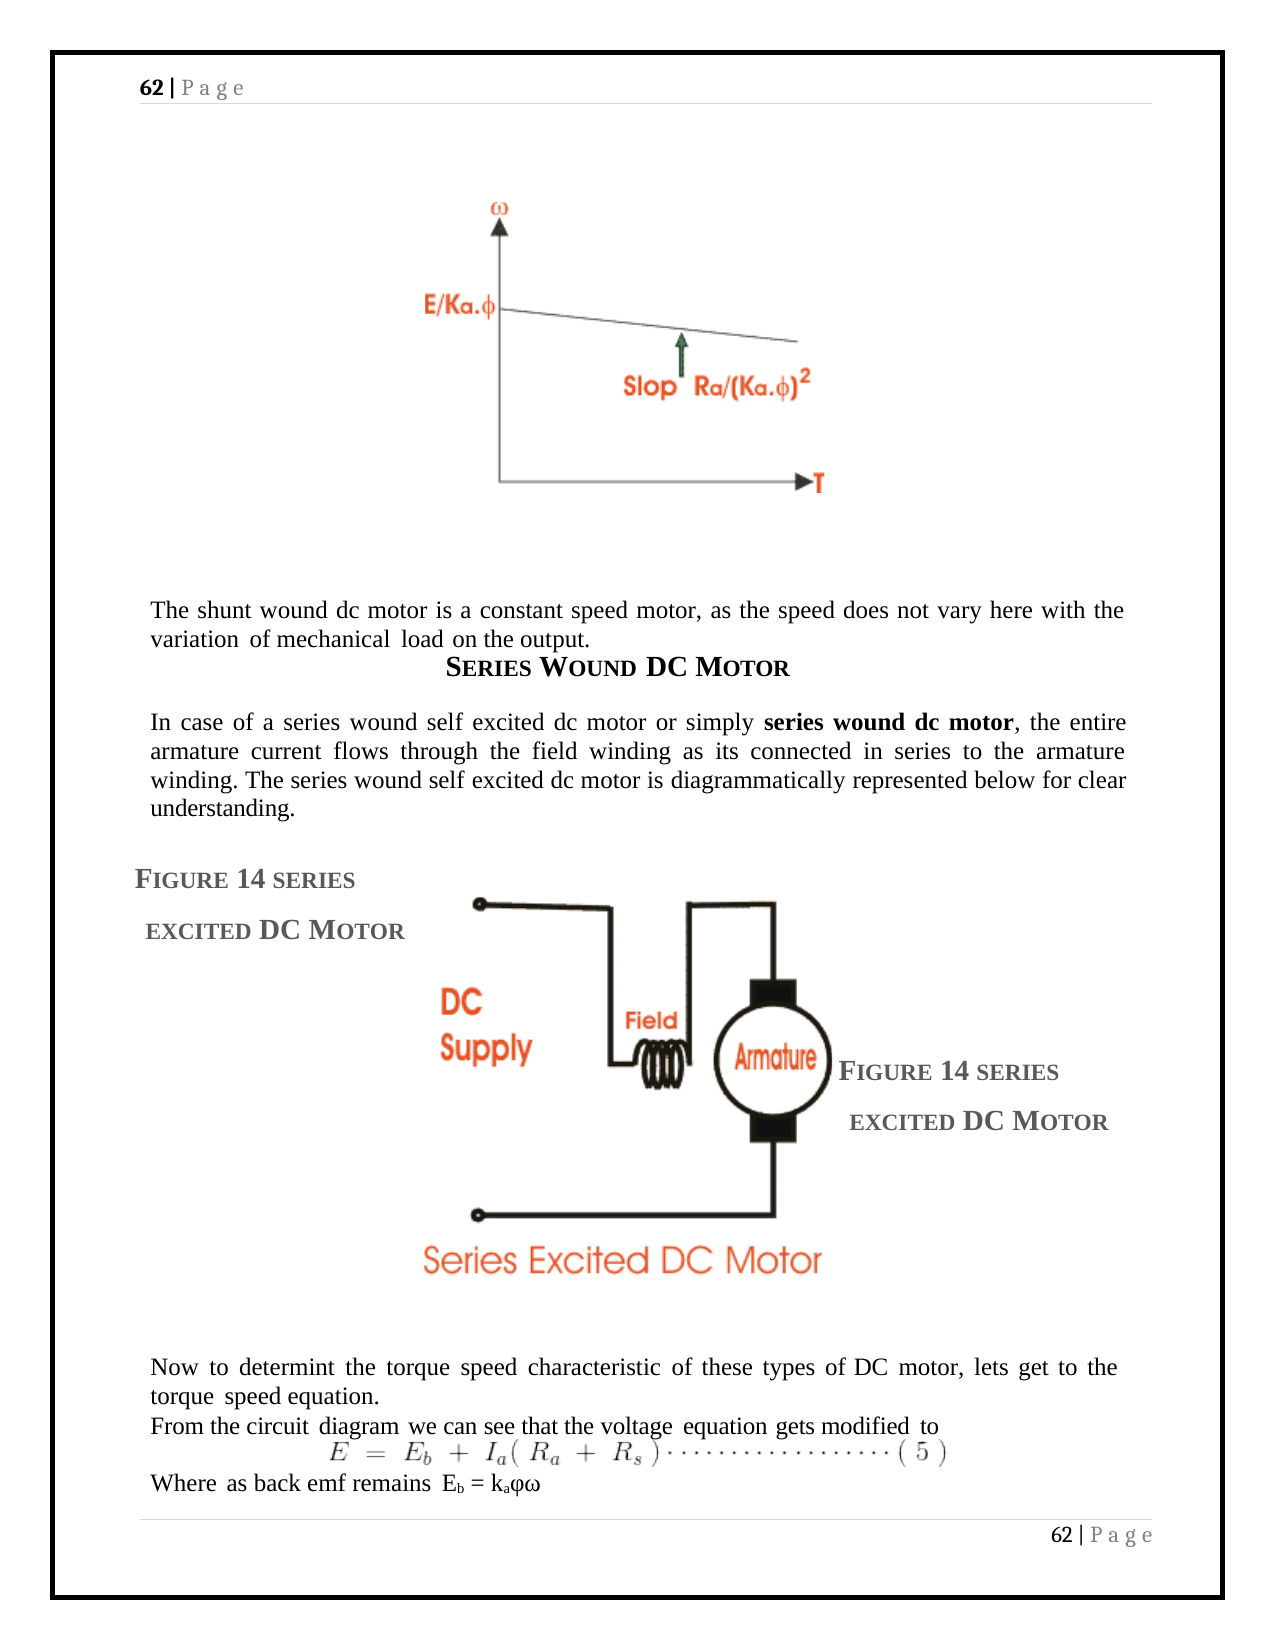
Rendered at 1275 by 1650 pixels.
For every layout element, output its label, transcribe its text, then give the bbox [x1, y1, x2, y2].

picture [329, 1439, 947, 1467]
text The shunt wound dc motor is a constant speed motor, as the speed does not vary here with the variation of mechanical load on the output. [150, 596, 1125, 653]
picture [425, 201, 825, 493]
picture [423, 896, 833, 1275]
text Now to determint the torque speed characteristic of these types of DC motor, lets get to the torque speed equation. [150, 1352, 1152, 1410]
subtitle Series Wound DC Motor [445, 654, 1152, 682]
text From the circuit diagram we can see that the voltage equation gets modified to Where as back emf remains Eb = kaφω [150, 1411, 994, 1497]
text In case of a series wound self excited dc motor or simply series wound dc motor, the entire armature current flows through the field winding as its connected in series to the armature winding. The series wound self excited dc motor is diagrammatically represented below for clear understanding. [150, 707, 1127, 822]
